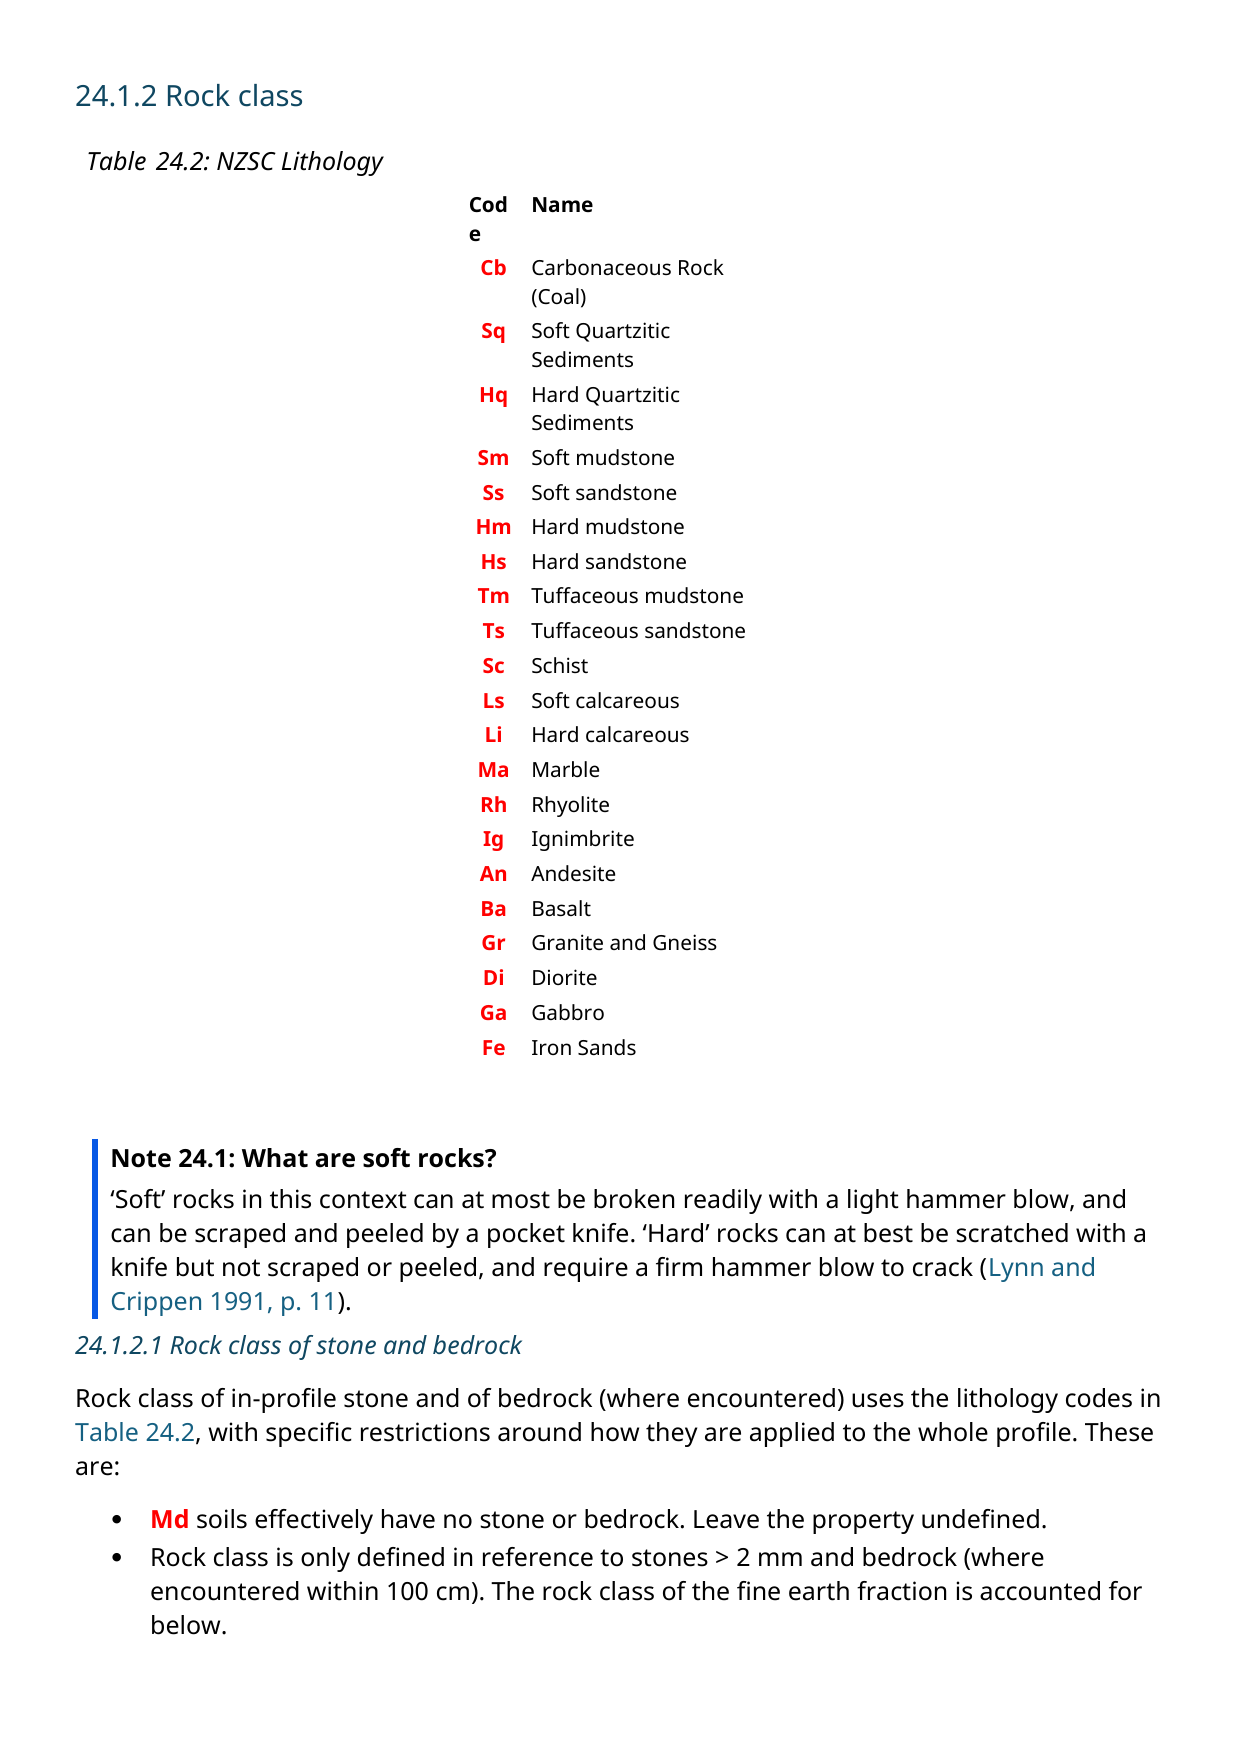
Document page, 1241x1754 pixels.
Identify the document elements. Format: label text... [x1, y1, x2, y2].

table_header Note 24.1: What are soft rocks? ‘Soft’ rocks in this context can at most be broken readily with a light hammer blow, and can be scraped and peeled by a pocket knife. ‘Hard’ rocks can at best be scratched with a knife but not scraped or peeled, and require a firm hammer blow to crack (Lynn and Crippen 1991, p. 11). [98, 1139, 1165, 1319]
subtitle 24.1.2 Rock class [75, 75, 1165, 115]
subtitle 24.1.2.1 Rock class of stone and bedrock [75, 1328, 1165, 1362]
list Rock class is only defined in reference to stones > 2 mm and bedrock (where encountered within 100 cm). The rock class of the fine earth fraction is accounted for below. [112, 1539, 1165, 1641]
table_header Table 24.2: NZSC Lithology [75, 123, 1165, 1067]
text Rock class of in-profile stone and of bedrock (where encountered) uses the lithology codes in Table 24.2, with specific restrictions around how they are applied to the whole profile. These are: [75, 1380, 1165, 1483]
list Md soils effectively have no stone or bedrock. Leave the property undefined. [112, 1501, 1165, 1535]
